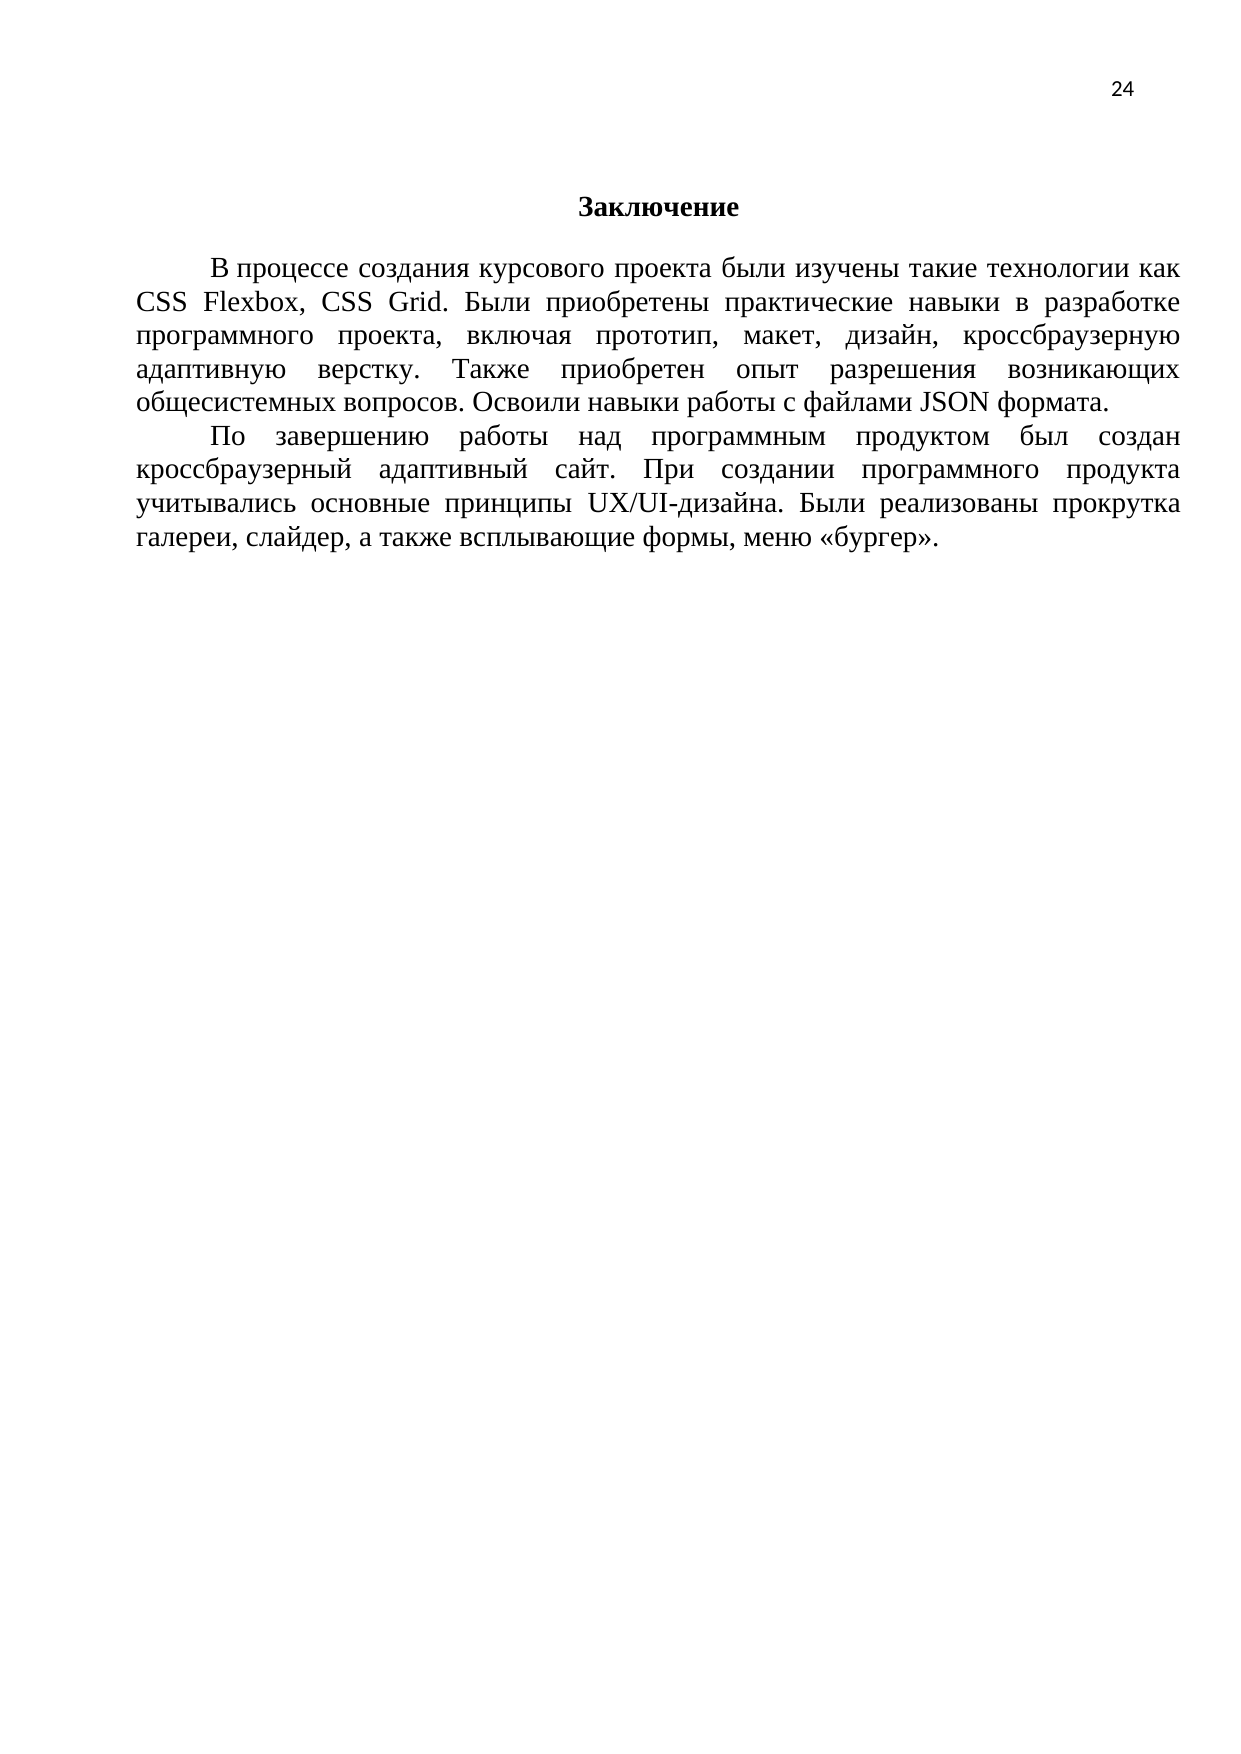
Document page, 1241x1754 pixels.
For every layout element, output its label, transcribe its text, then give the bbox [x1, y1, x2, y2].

text В процессе создания курсового проекта были изучены такие технологии как CSS Flexbox, CSS Grid. Были приобретены практические навыки в разработке программного проекта, включая прототип, макет, дизайн, кроссбраузерную адаптивную верстку. Также приобретен опыт разрешения возникающих общесистемных вопросов. Освоили навыки работы с файлами JSON формата. [136, 250, 1181, 418]
subtitle Заключение [136, 189, 1181, 223]
text По завершению работы над программным продуктом был создан кроссбраузерный адаптивный сайт. При создании программного продукта учитывались основные принципы UX/UI-дизайна. Были реализованы прокрутка галереи, слайдер, а также всплывающие формы, меню «бургер». [136, 418, 1181, 552]
